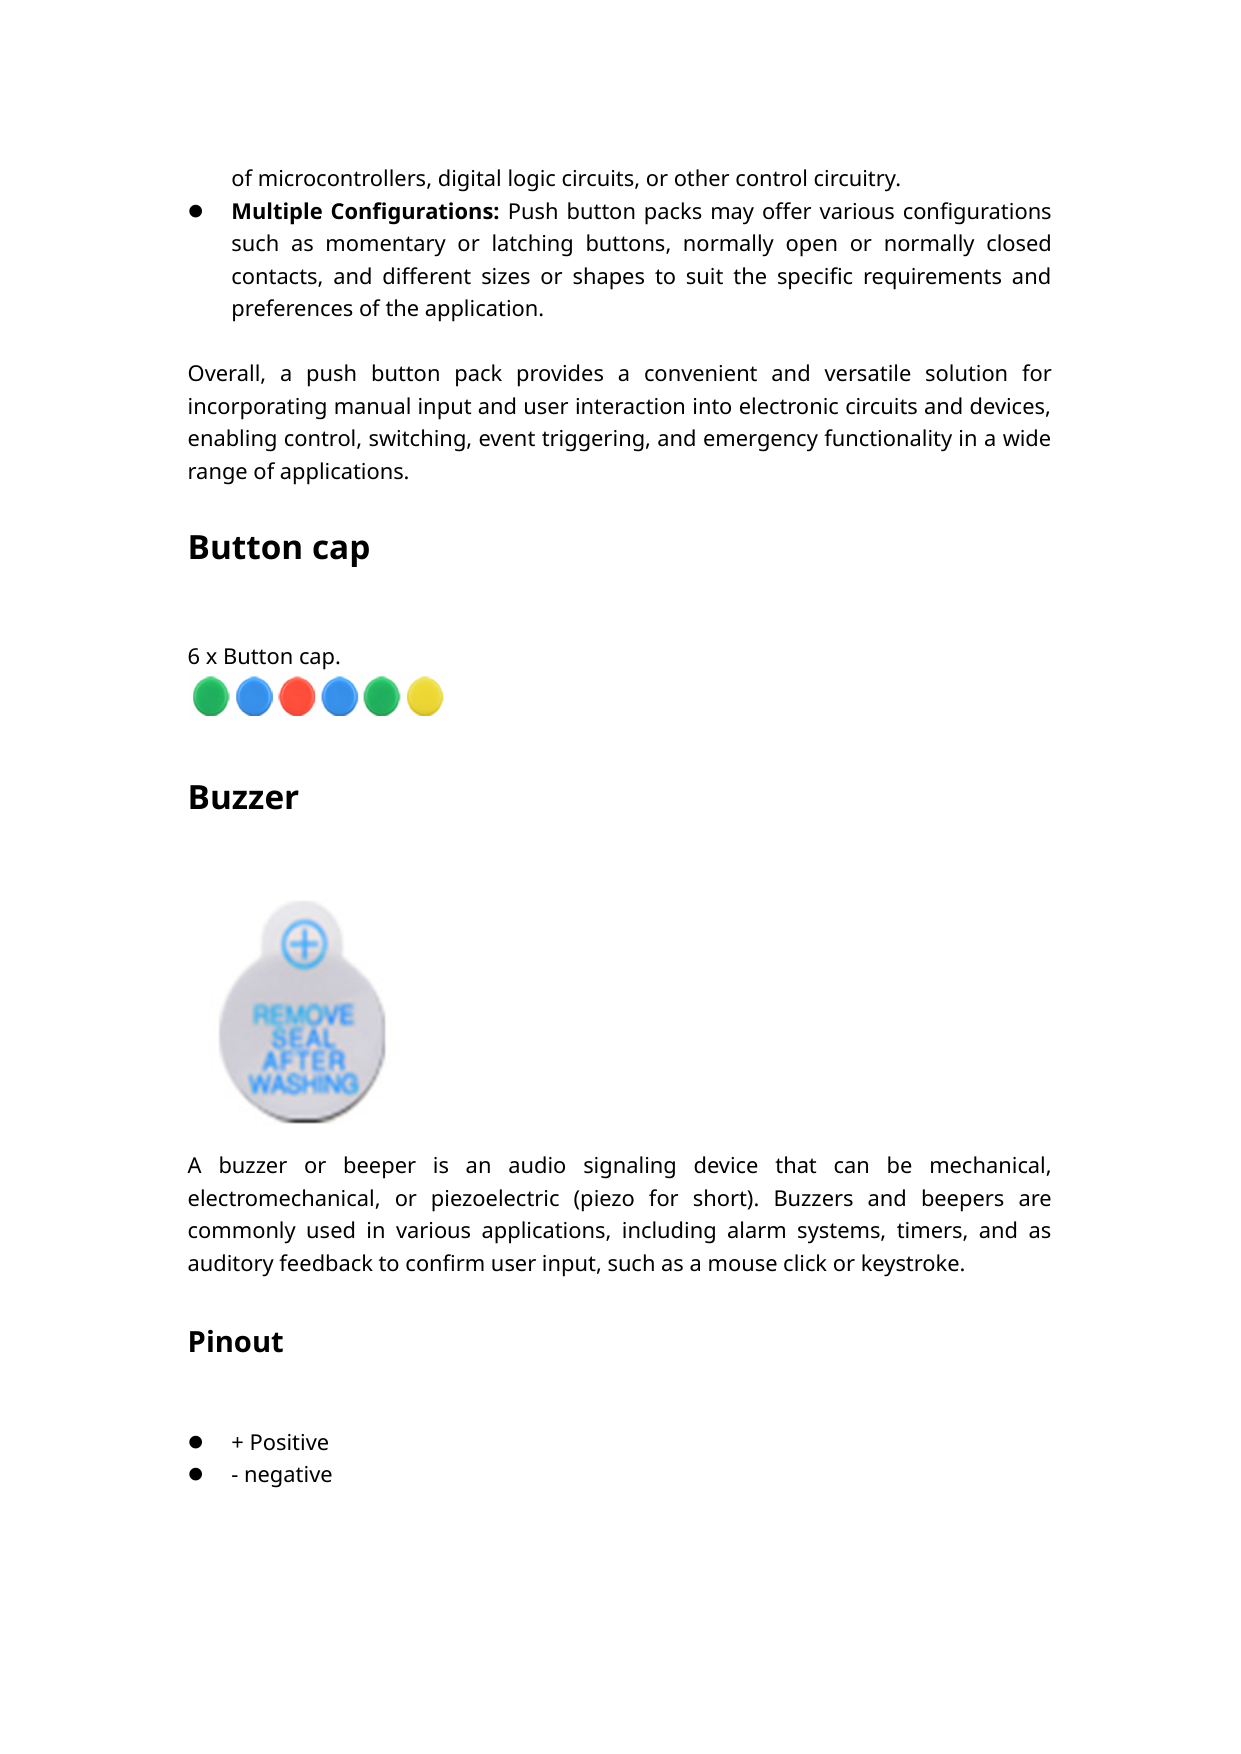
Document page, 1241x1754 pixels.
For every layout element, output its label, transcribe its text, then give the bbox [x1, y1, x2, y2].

text 6 x Button cap. [187, 639, 1053, 672]
picture [187, 889, 408, 1126]
picture [187, 671, 447, 721]
list + Positive [187, 1426, 1053, 1458]
subtitle Buzzer [187, 764, 1053, 829]
text A buzzer or beeper is an audio signaling device that can be mechanical, electromechanical, or piezoelectric (piezo for short). Buzzers and beepers are commonly used in various applications, including alarm systems, timers, and as auditory feedback to confirm user input, such as a mouse click or keystroke. [187, 1149, 1053, 1279]
subtitle Pinout [187, 1308, 1053, 1373]
text Overall, a push button pack provides a convenient and versatile solution for incorporating manual input and user interaction into electronic circuits and devices, enabling control, switching, event triggering, and emergency functionality in a wide range of applications. [187, 357, 1053, 487]
list Multiple Configurations: Push button packs may offer various configurations such as momentary or latching buttons, normally open or normally closed contacts, and different sizes or shapes to suit the specific requirements and preferences of the application. [187, 194, 1053, 324]
subtitle Button cap [187, 514, 1053, 579]
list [187, 162, 1053, 194]
list - negative [187, 1458, 1053, 1491]
